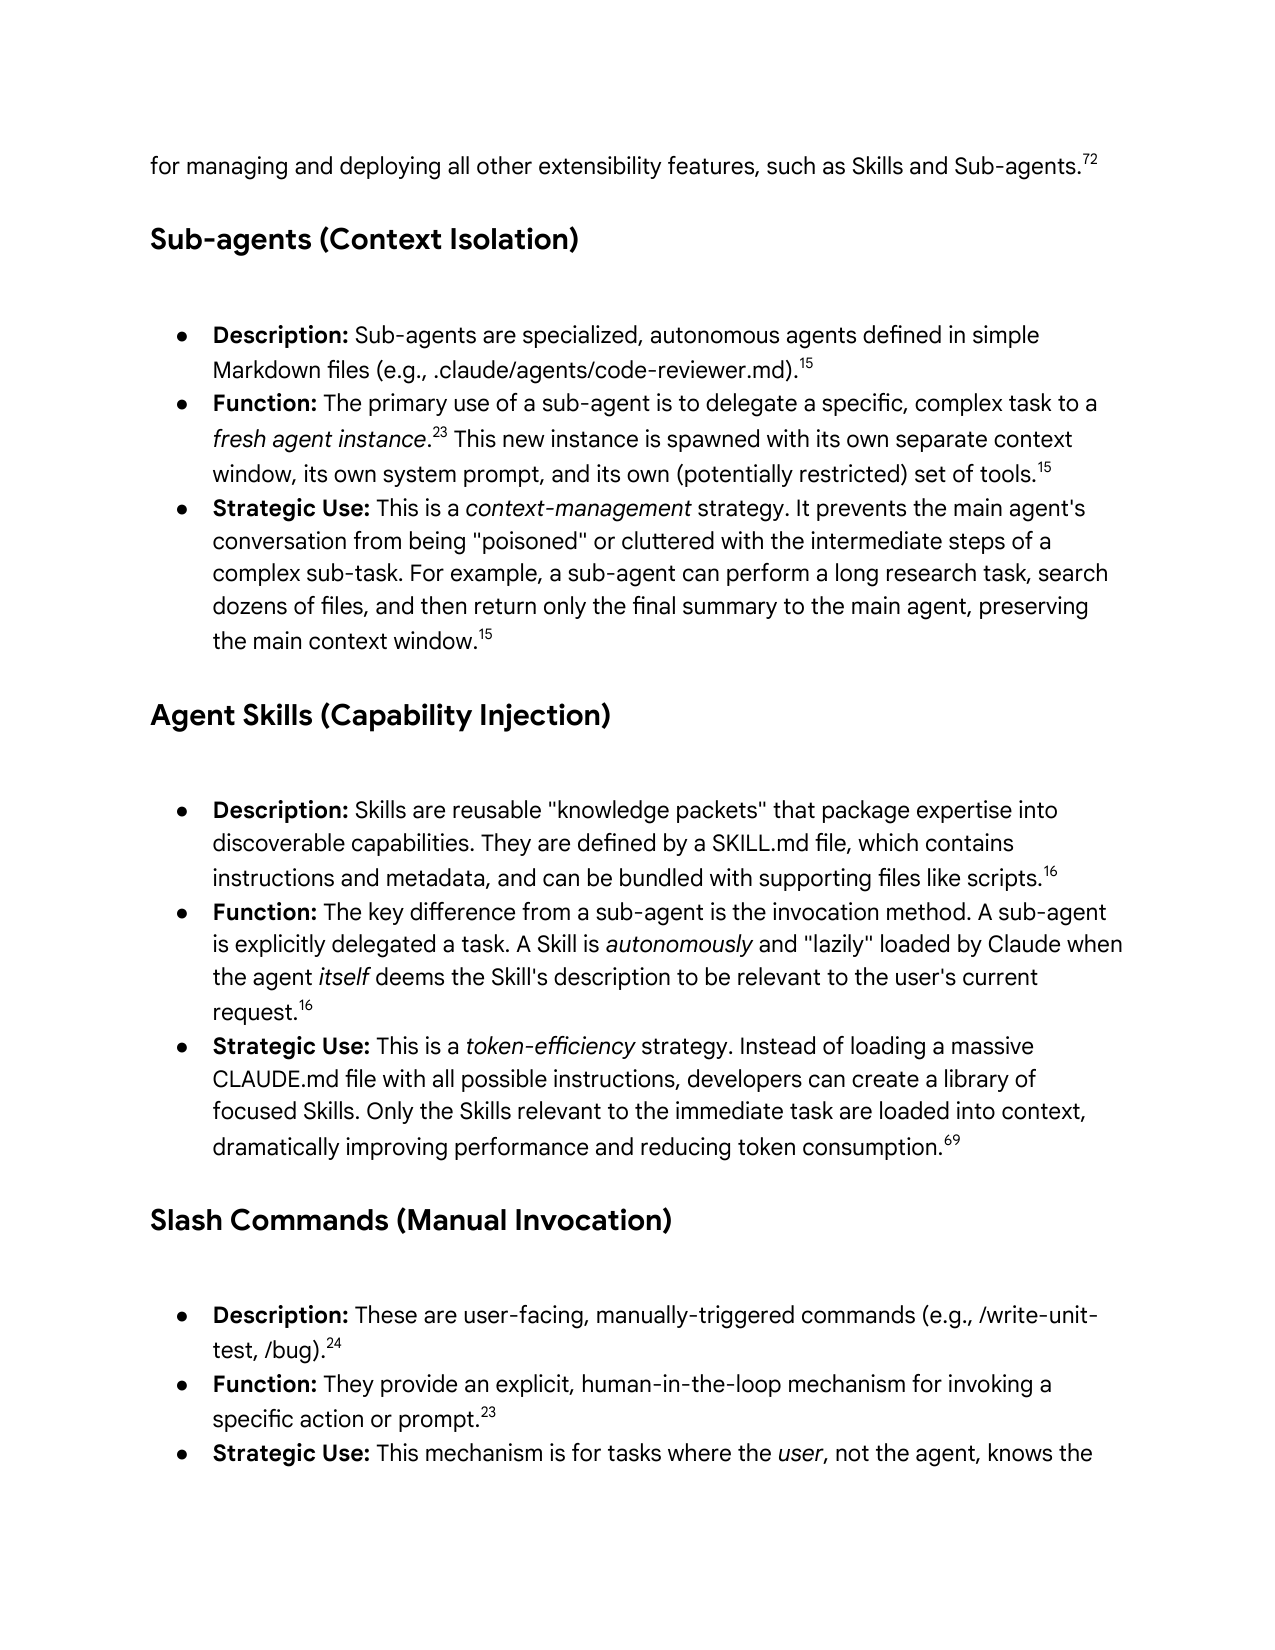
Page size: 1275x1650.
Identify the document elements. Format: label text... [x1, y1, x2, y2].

list Function: The key difference from a sub-agent is the invocation method. A sub-agent is explicitly delegated a task. A Skill is autonomously and "lazily" loaded by Claude when the agent itself deems the Skill's description to be relevant to the user's current request.16 [175, 898, 1125, 1028]
subtitle Sub-agents (Context Isolation) [150, 221, 1125, 258]
subtitle Slash Commands (Manual Invocation) [150, 1202, 1125, 1239]
list Function: The primary use of a sub-agent is to delegate a specific, complex task to a fresh agent instance.23 This new instance is spawned with its own separate context window, its own system prompt, and its own (potentially restricted) set of tools.15 [175, 390, 1125, 490]
list Function: They provide an explicit, human-in-the-loop mechanism for invoking a specific action or prompt.23 [175, 1370, 1125, 1435]
list Description: Skills are reusable "knowledge packets" that package expertise into discoverable capabilities. They are defined by a SKILL.md file, which contains instructions and metadata, and can be bundled with supporting files like scripts.16 [175, 796, 1125, 893]
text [150, 150, 1125, 181]
list Description: Sub-agents are specialized, autonomous agents defined in simple Markdown files (e.g., .claude/agents/code-reviewer.md).15 [175, 321, 1125, 385]
list Strategic Use: This is a token-efficiency strategy. Instead of loading a massive CLAUDE.md file with all possible instructions, developers can create a library of focused Skills. Only the Skills relevant to the immediate task are loaded into context, dramatically improving performance and reducing token consumption.69 [175, 1032, 1125, 1162]
list Strategic Use: This is a context-management strategy. It prevents the main agent's conversation from being "poisoned" or cluttered with the intermediate steps of a complex sub-task. For example, a sub-agent can perform a long research task, search dozens of files, and then return only the final summary to the main agent, preserving the main context window.15 [175, 494, 1125, 657]
list Description: These are user-facing, manually-triggered commands (e.g., /write-unit-test, /bug).24 [175, 1302, 1125, 1366]
subtitle Agent Skills (Capability Injection) [150, 697, 1125, 733]
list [175, 1439, 1125, 1468]
